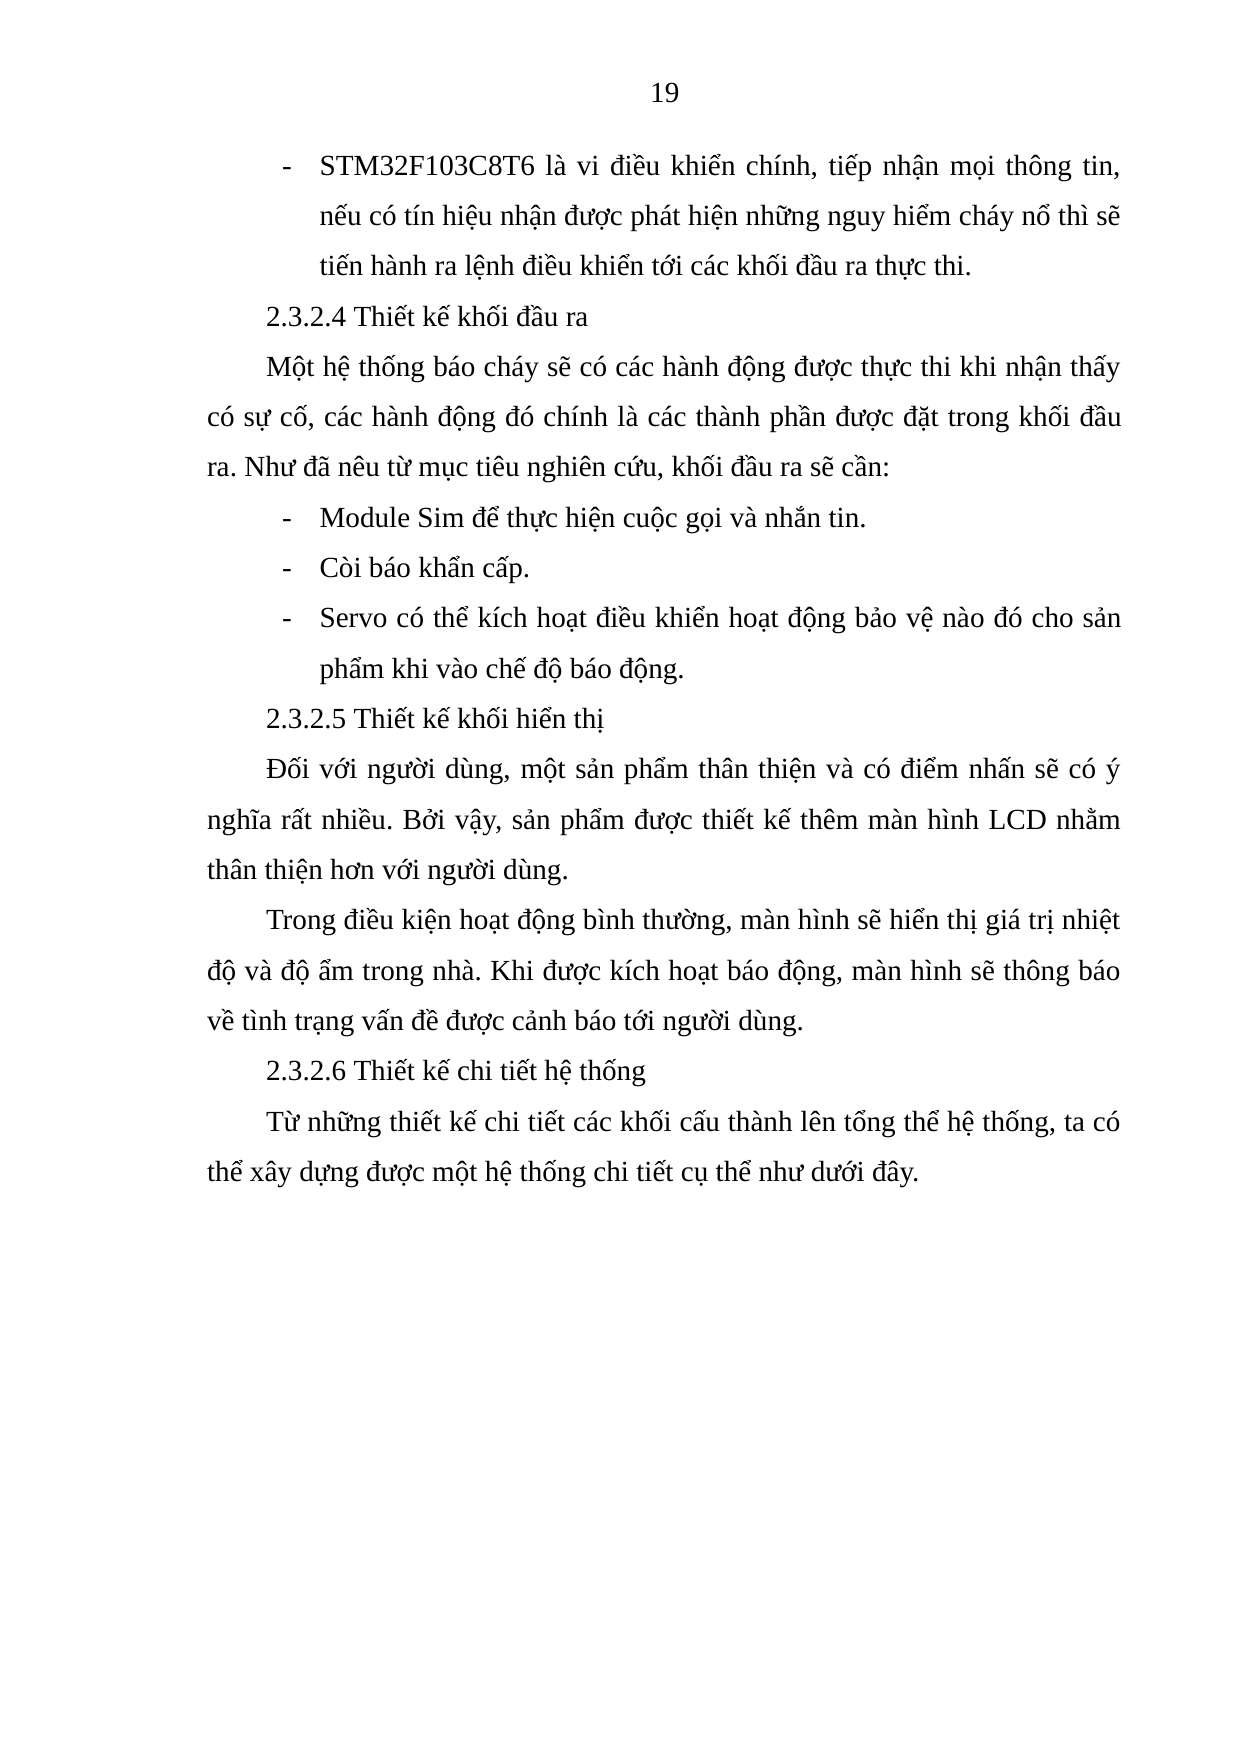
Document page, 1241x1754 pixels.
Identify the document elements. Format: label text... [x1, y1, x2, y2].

subtitle Thiết kế chi tiết hệ thống [266, 1053, 1122, 1087]
list Module Sim để thực hiện cuộc gọi và nhắn tin. [282, 500, 1122, 533]
text Từ những thiết kế chi tiết các khối cấu thành lên tổng thể hệ thống, ta có thể xây dựng được một hệ thống chi tiết cụ thể như dưới đây. [207, 1104, 1122, 1187]
text Một hệ thống báo cháy sẽ có các hành động được thực thi khi nhận thấy có sự cố, các hành động đó chính là các thành phần được đặt trong khối đầu ra. Như đã nêu từ mục tiêu nghiên cứu, khối đầu ra sẽ cần: [207, 349, 1122, 483]
subtitle Thiết kế khối hiển thị [266, 701, 1122, 735]
subtitle Thiết kế khối đầu ra [266, 299, 1122, 332]
list Servo có thể kích hoạt điều khiển hoạt động bảo vệ nào đó cho sản phẩm khi vào chế độ báo động. [282, 601, 1122, 684]
text Đối với người dùng, một sản phẩm thân thiện và có điểm nhấn sẽ có ý nghĩa rất nhiều. Bởi vậy, sản phẩm được thiết kế thêm màn hình LCD nhằm thân thiện hơn với người dùng. [207, 751, 1122, 886]
list STM32F103C8T6 là vi điều khiển chính, tiếp nhận mọi thông tin, nếu có tín hiệu nhận được phát hiện những nguy hiểm cháy nổ thì sẽ tiến hành ra lệnh điều khiển tới các khối đầu ra thực thi. [282, 148, 1122, 282]
text Trong điều kiện hoạt động bình thường, màn hình sẽ hiển thị giá trị nhiệt độ và độ ẩm trong nhà. Khi được kích hoạt báo động, màn hình sẽ thông báo về tình trạng vấn đề được cảnh báo tới người dùng. [207, 902, 1122, 1037]
list Còi báo khẩn cấp. [282, 550, 1122, 584]
